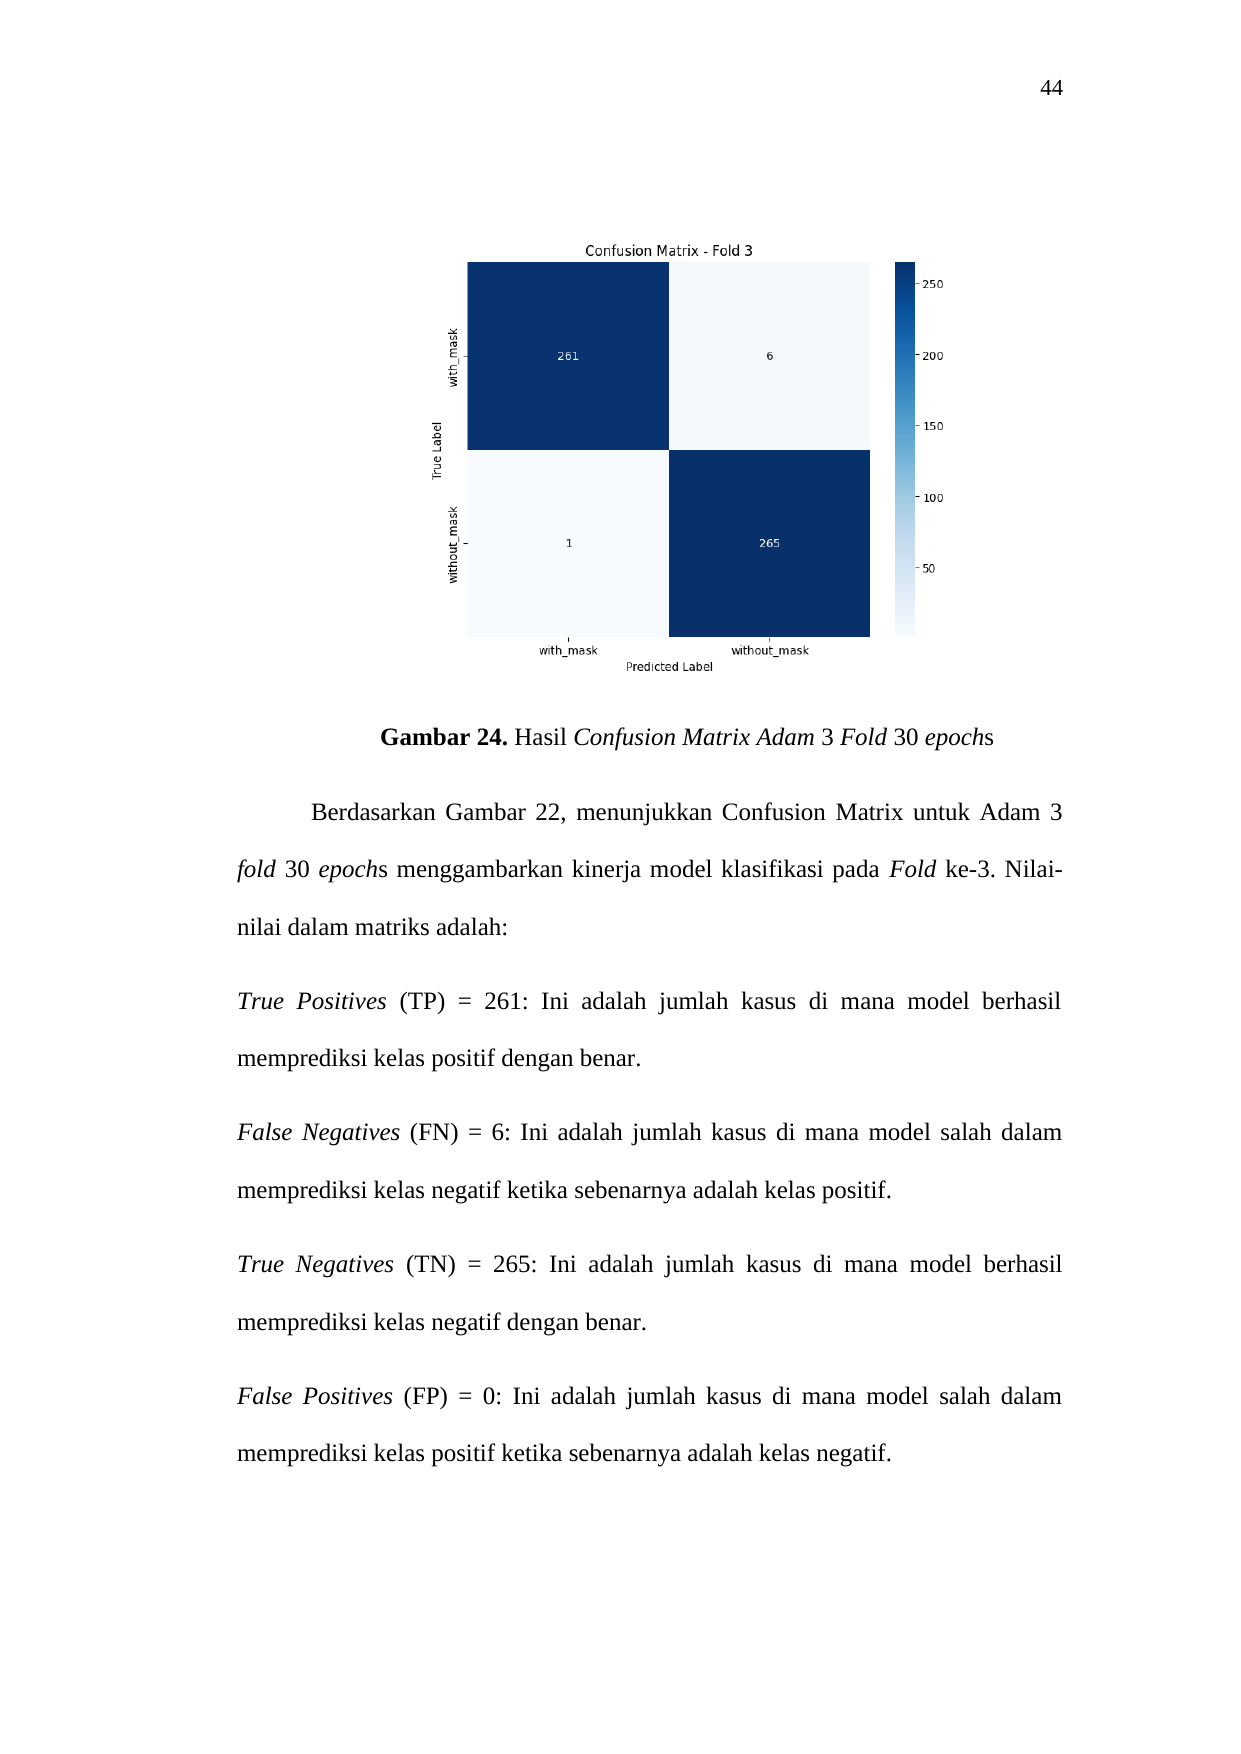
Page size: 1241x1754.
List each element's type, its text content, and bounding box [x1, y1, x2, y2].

text True Positives (TP) = 261: Ini adalah jumlah kasus di mana model berhasil memprediksi kelas positif dengan benar. [237, 986, 1063, 1072]
text True Negatives (TN) = 265: Ini adalah jumlah kasus di mana model berhasil memprediksi kelas negatif dengan benar. [237, 1249, 1063, 1335]
text False Negatives (FN) = 6: Ini adalah jumlah kasus di mana model salah dalam memprediksi kelas negatif ketika sebenarnya adalah kelas positif. [237, 1117, 1063, 1204]
text Gambar 24. Hasil Confusion Matrix Adam 3 Fold 30 epochs [311, 722, 1063, 751]
text False Positives (FP) = 0: Ini adalah jumlah kasus di mana model salah dalam memprediksi kelas positif ketika sebenarnya adalah kelas negatif. [237, 1381, 1063, 1467]
picture [425, 236, 951, 680]
text Berdasarkan Gambar 22, menunjukkan Confusion Matrix untuk Adam 3 fold 30 epochs menggambarkan kinerja model klasifikasi pada Fold ke-3. Nilai-nilai dalam matriks adalah: [237, 797, 1063, 940]
